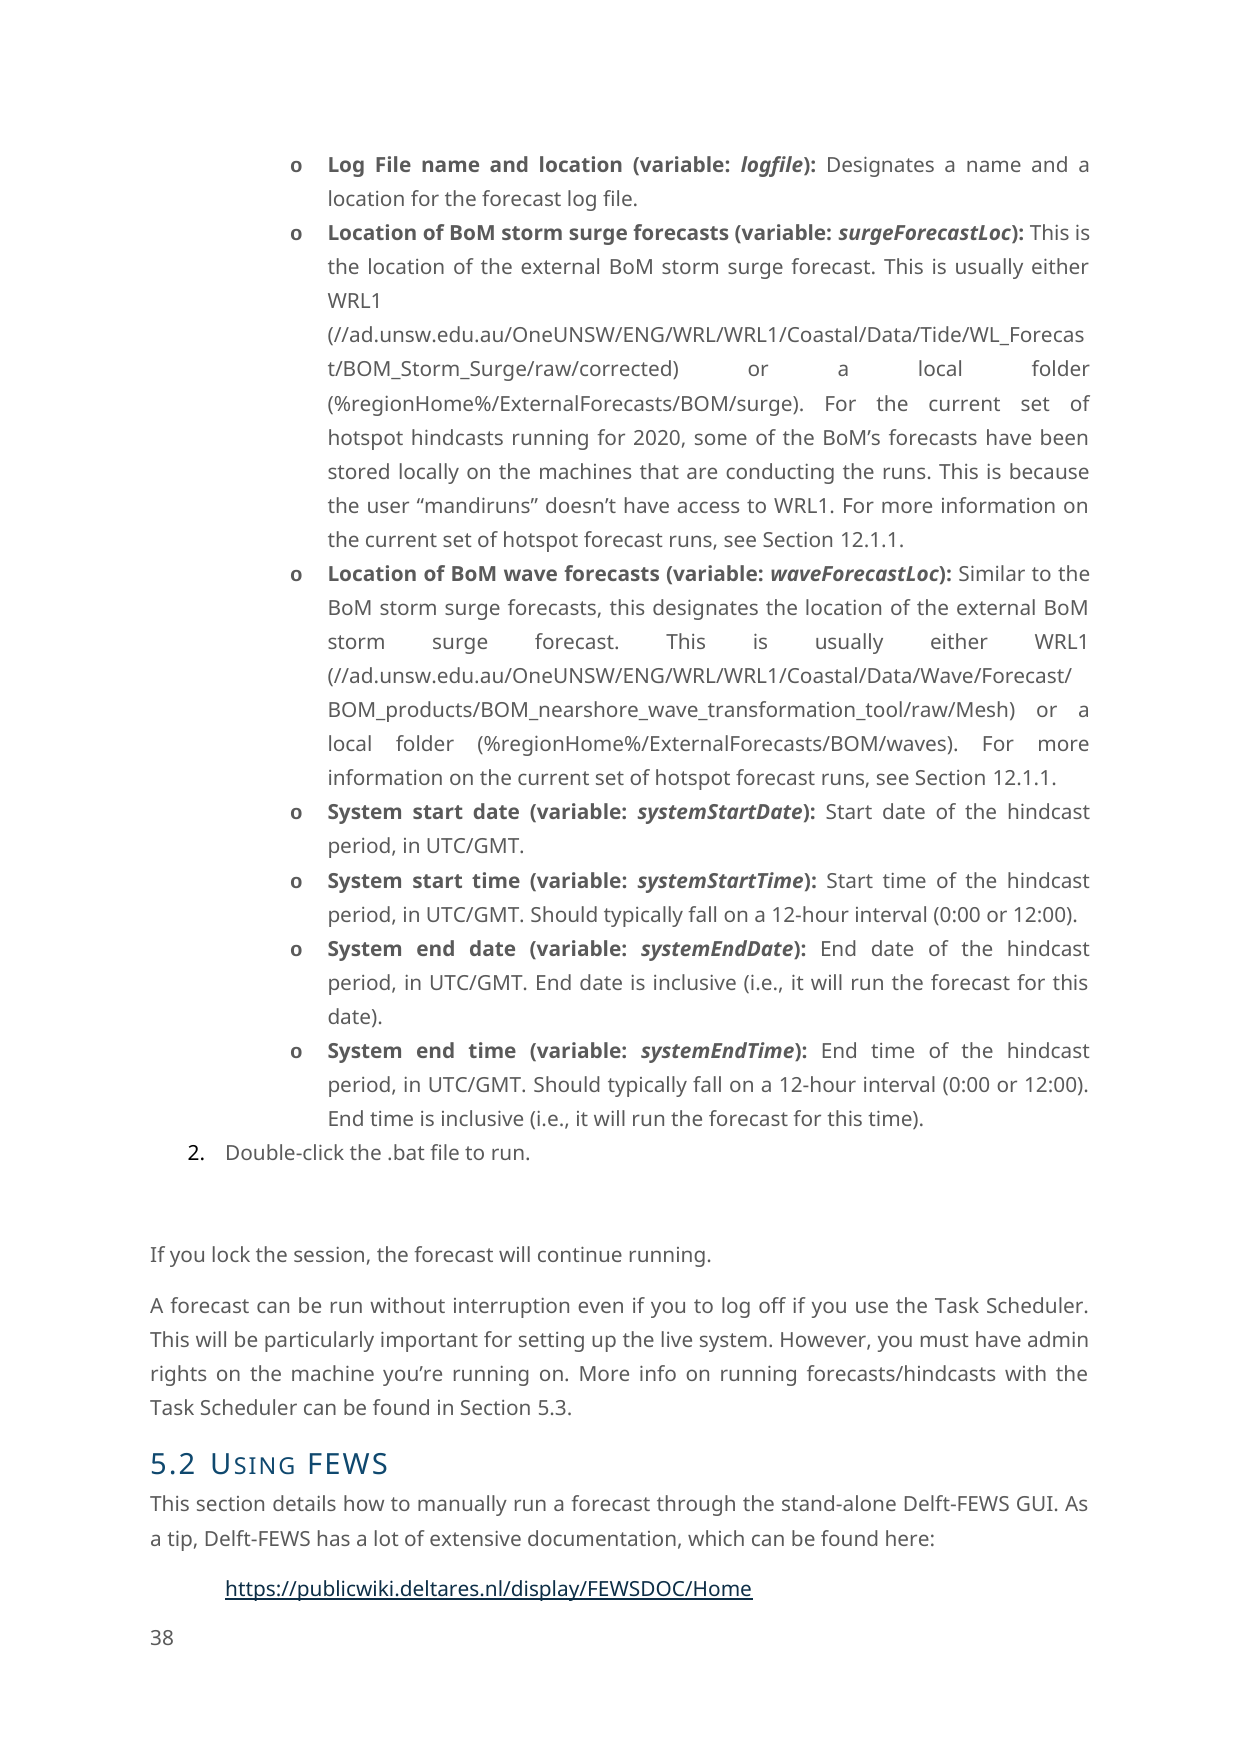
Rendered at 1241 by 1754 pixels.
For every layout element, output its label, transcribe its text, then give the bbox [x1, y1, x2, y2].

list System start date (variable: systemStartDate): Start date of the hindcast period, in UTC/GMT. [290, 797, 1090, 860]
text This section details how to manually run a forecast through the stand-alone Delft-FEWS GUI. As a tip, Delft-FEWS has a lot of extensive documentation, which can be found here: [150, 1489, 1090, 1552]
list Double-click the .bat file to run. [187, 1138, 1090, 1167]
text If you lock the session, the forecast will continue running. [150, 1240, 1090, 1268]
list System start time (variable: systemStartTime): Start time of the hindcast period, in UTC/GMT. Should typically fall on a 12-hour interval (0:00 or 12:00). [290, 866, 1090, 928]
text A forecast can be run without interruption even if you to log off if you use the Task Scheduler. This will be particularly important for setting up the live system. However, you must have admin rights on the machine you’re running on. More info on running forecasts/hindcasts with the Task Scheduler can be found in Section 5.3. [150, 1291, 1090, 1421]
subtitle Using FEWS [150, 1444, 1090, 1483]
list System end time (variable: systemEndTime): End time of the hindcast period, in UTC/GMT. Should typically fall on a 12-hour interval (0:00 or 12:00). End time is inclusive (i.e., it will run the forecast for this time). [290, 1036, 1090, 1133]
list Location of BoM wave forecasts (variable: waveForecastLoc): Similar to the BoM storm surge forecasts, this designates the location of the external BoM storm surge forecast. This is usually either WRL1 (//ad.unsw.edu.au/OneUNSW/ENG/WRL/WRL1/Coastal/Data/Wave/Forecast/BOM_products/BOM_nearshore_wave_transformation_tool/raw/Mesh) or a local folder (%regionHome%/ExternalForecasts/BOM/waves). For more information on the current set of hotspot forecast runs, see Section 11.1.1. [290, 559, 1090, 792]
list Location of BoM storm surge forecasts (variable: surgeForecastLoc): This is the location of the external BoM storm surge forecast. This is usually either WRL1 (//ad.unsw.edu.au/OneUNSW/ENG/WRL/WRL1/Coastal/Data/Tide/WL_Forecast/BOM_Storm_Surge/raw/corrected) or a local folder (%regionHome%/ExternalForecasts/BOM/surge). For the current set of hotspot hindcasts running for 2020, some of the BoM’s forecasts have been stored locally on the machines that are conducting the runs. This is because the user “mandiruns” doesn’t have access to WRL1. For more information on the current set of hotspot forecast runs, see Section 11.1.1. [290, 218, 1090, 553]
list System end date (variable: systemEndDate): End date of the hindcast period, in UTC/GMT. End date is inclusive (i.e., it will run the forecast for this date). [290, 934, 1090, 1031]
list Log File name and location (variable: logfile): Designates a name and a location for the forecast log file. [290, 150, 1090, 213]
text https://publicwiki.deltares.nl/display/FEWSDOC/Home [225, 1574, 1090, 1603]
